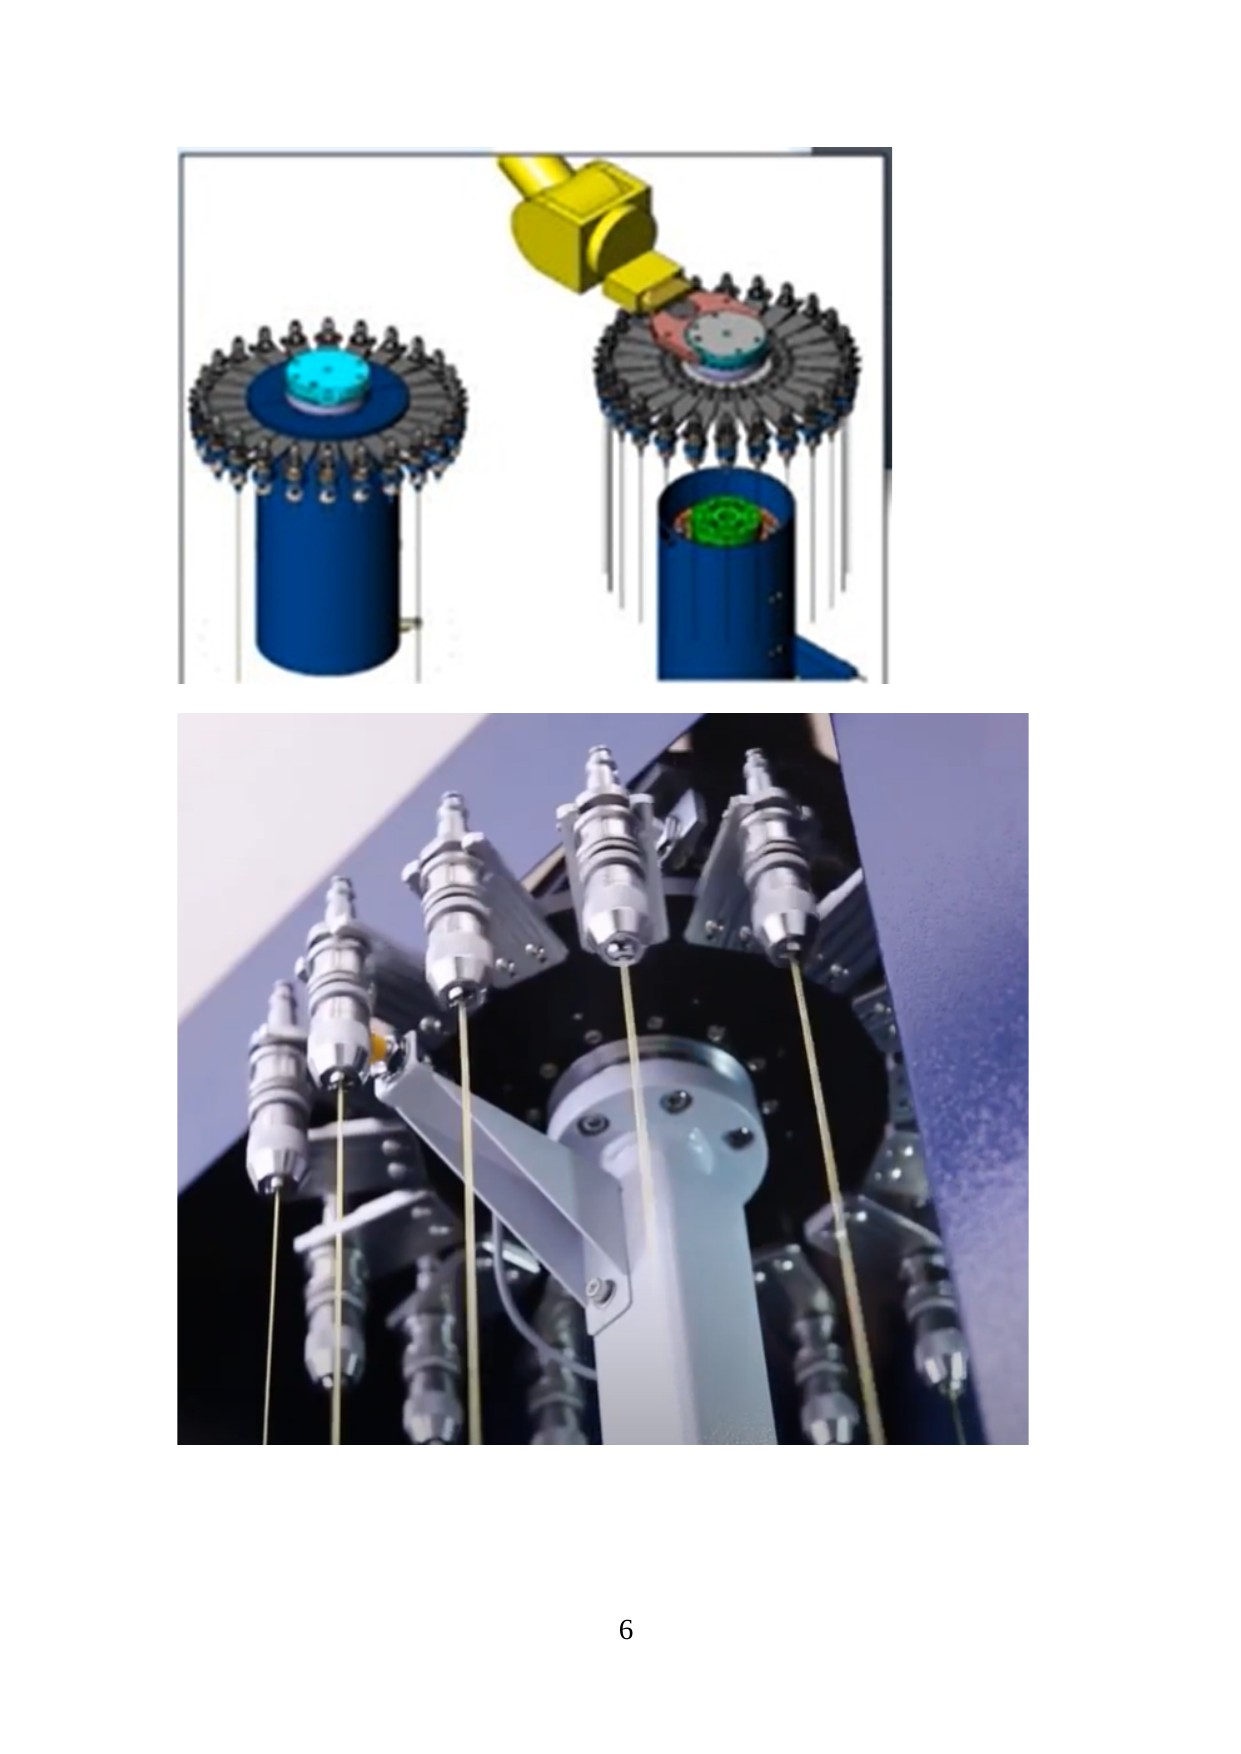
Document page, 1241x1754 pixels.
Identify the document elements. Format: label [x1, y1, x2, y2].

picture [177, 147, 893, 684]
picture [177, 713, 1029, 1445]
